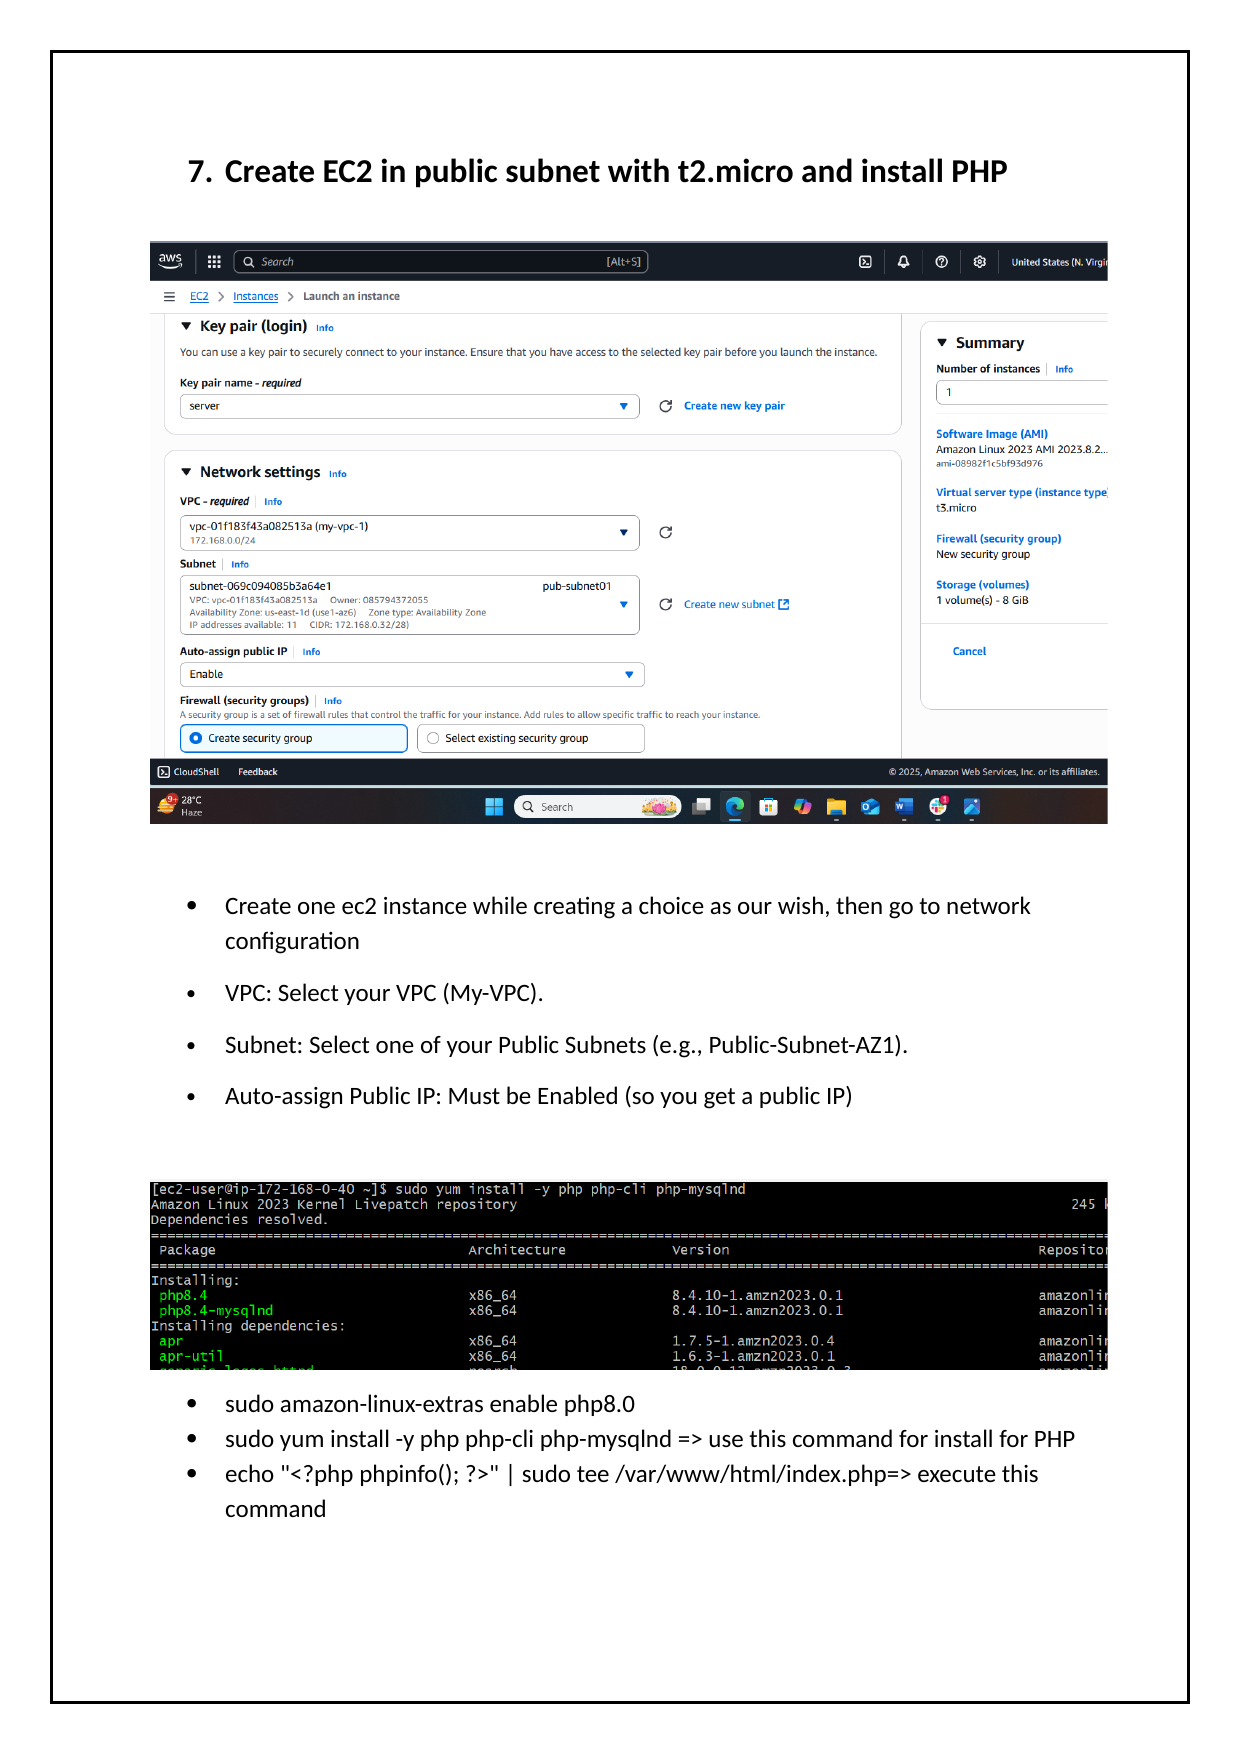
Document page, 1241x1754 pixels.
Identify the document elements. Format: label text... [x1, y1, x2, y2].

list Create EC2 in public subnet with t2.micro and install PHP [187, 150, 1107, 191]
picture [150, 241, 1108, 824]
picture [150, 1179, 1108, 1370]
list echo "<?php phpinfo(); ?>" | sudo tee /var/www/html/index.php=> execute this command [187, 1458, 1107, 1524]
list VPC: Select your VPC (My-VPC). [187, 977, 1107, 1008]
list Create one ec2 instance while creating a choice as our wish, then go to network configuration [187, 890, 1107, 956]
list Subnet: Select one of your Public Subnets (e.g., Public-Subnet-AZ1). [187, 1029, 1107, 1059]
list sudo yum install -y php php-cli php-mysqlnd => use this command for install for PHP [187, 1423, 1107, 1454]
list sudo amazon-linux-extras enable php8.0 [187, 1388, 1107, 1419]
list Auto-assign Public IP: Must be Enabled (so you get a public IP) [187, 1080, 1107, 1111]
